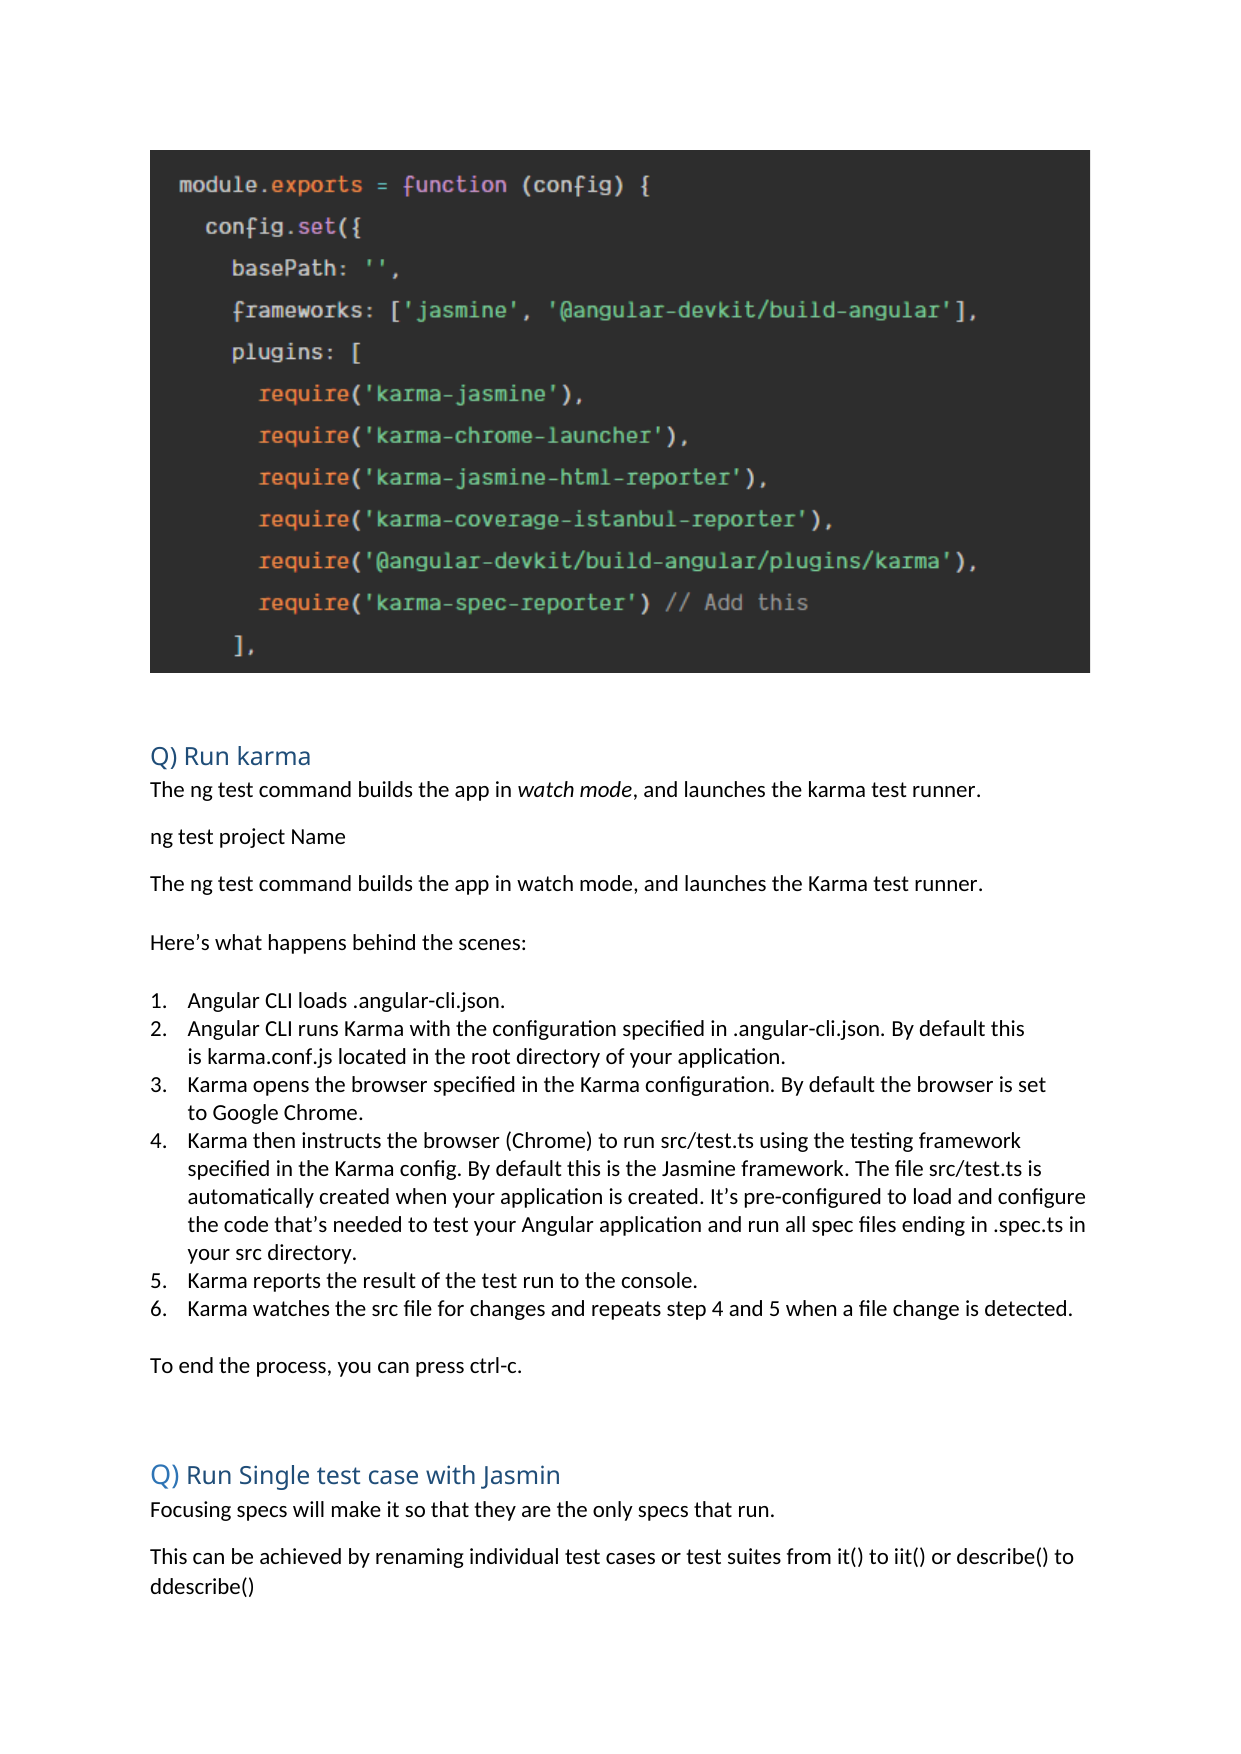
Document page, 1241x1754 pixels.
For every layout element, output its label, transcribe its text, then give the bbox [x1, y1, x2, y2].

text To end the process, you can press ctrl-c. [150, 1351, 1090, 1379]
picture [150, 150, 1091, 673]
text Focusing specs will make it so that they are the only specs that run. [150, 1495, 1090, 1523]
text The ng test command builds the app in watch mode, and launches the Karma test runner. [150, 869, 1090, 897]
list Karma reports the result of the test run to the console. [150, 1266, 1090, 1294]
list Angular CLI runs Karma with the configuration specified in .angular-cli.json. By default this is karma.conf.js located in the root directory of your application. [150, 1014, 1090, 1070]
list Karma then instructs the browser (Chrome) to run src/test.ts using the testing framework specified in the Karma config. By default this is the Jasmine framework. The file src/test.ts is automatically created when your application is created. It’s pre-configured to load and configure the code that’s needed to test your Angular application and run all spec files ending in .spec.ts in your src directory. [150, 1126, 1090, 1266]
text Here’s what happens behind the scenes: [150, 928, 1090, 957]
list Karma watches the src file for changes and repeats step 4 and 5 when a file change is detected. [150, 1294, 1090, 1322]
text This can be achieved by renaming individual test cases or test suites from it() to iit() or describe() to ddescribe() [150, 1542, 1090, 1600]
list Angular CLI loads .angular-cli.json. [150, 986, 1090, 1014]
text ng test project Name [150, 822, 1090, 850]
subtitle Q) Run karma [150, 739, 1090, 773]
list Karma opens the browser specified in the Karma configuration. By default the browser is set to Google Chrome. [150, 1070, 1090, 1126]
text The ng test command builds the app in watch mode, and launches the karma test runner. [150, 775, 1090, 803]
subtitle Q) Run Single test case with Jasmin [150, 1455, 1090, 1492]
